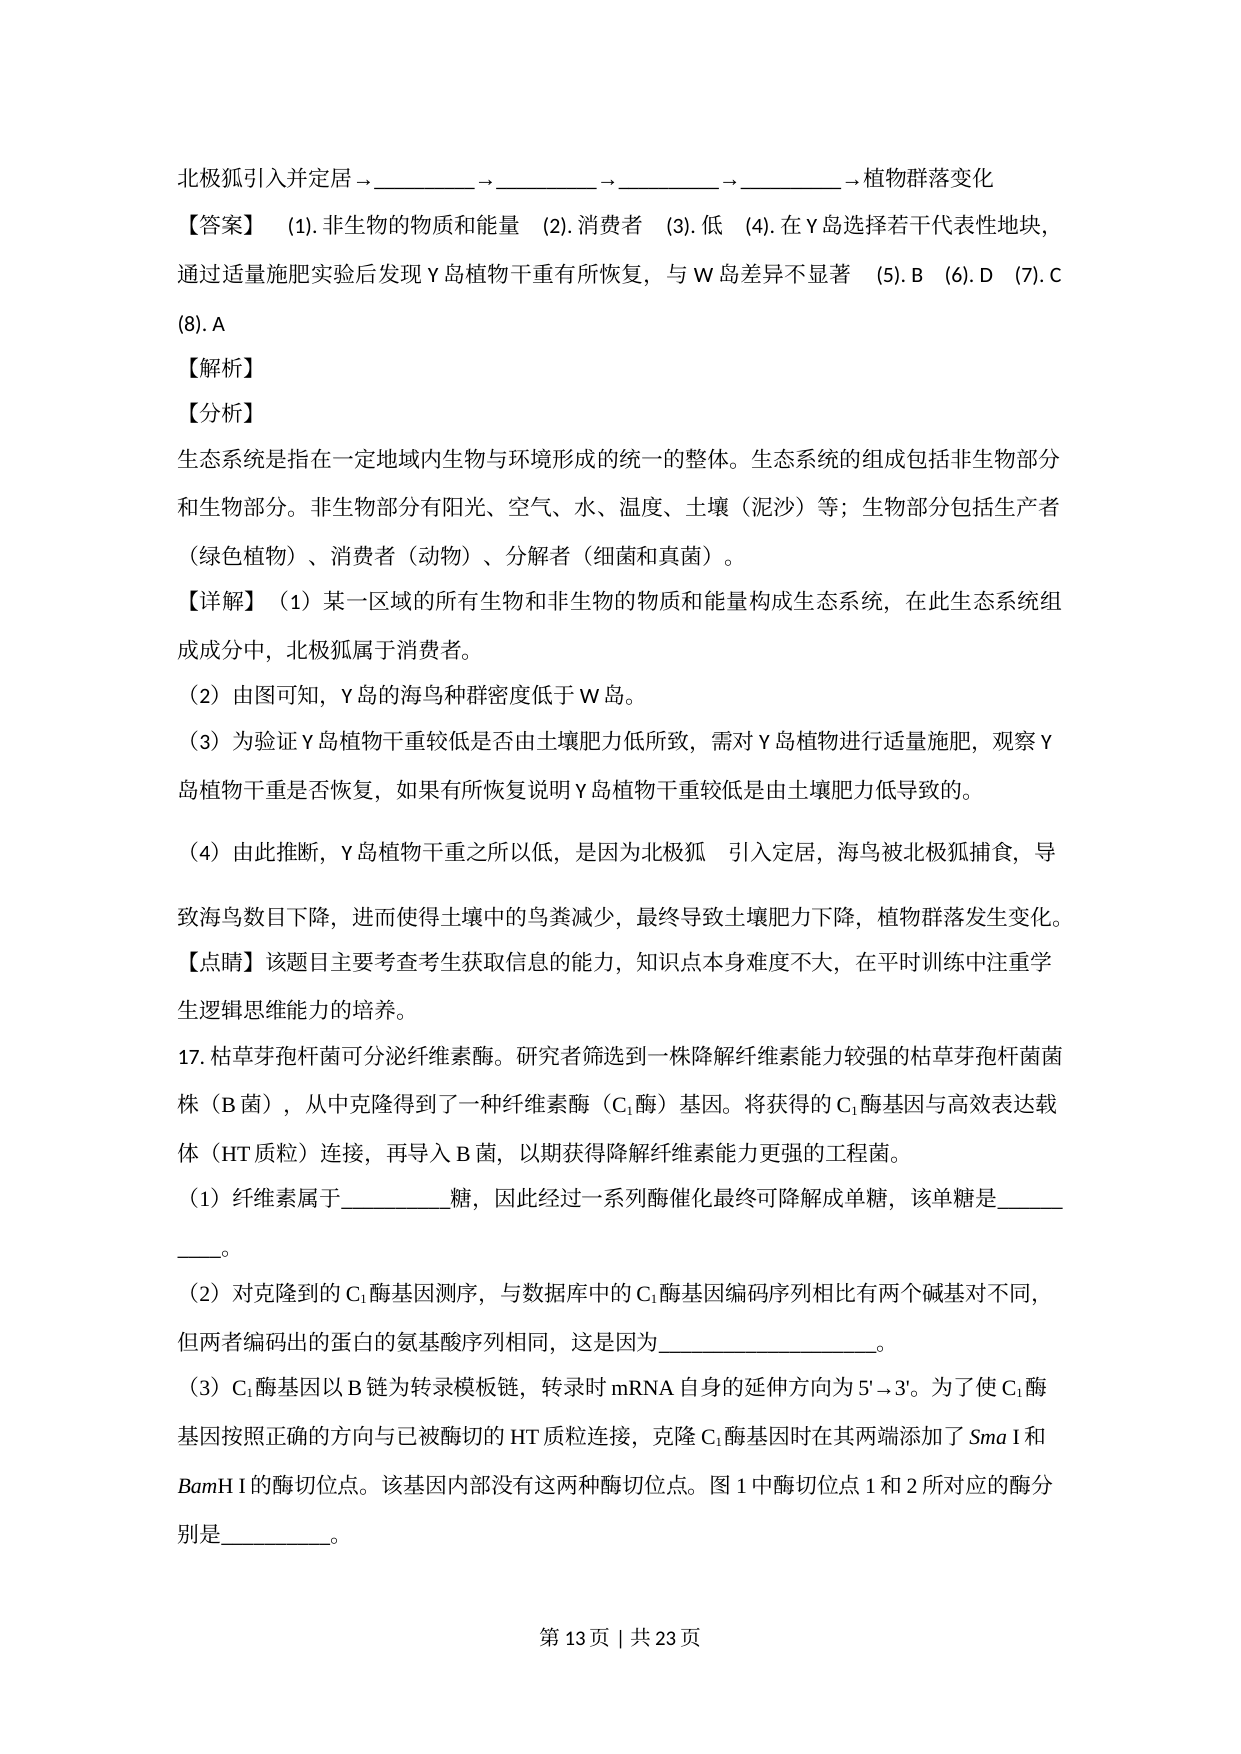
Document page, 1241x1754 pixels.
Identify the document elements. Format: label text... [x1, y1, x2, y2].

text 【答案】 (1). 非生物的物质和能量 (2). 消费者 (3). 低 (4). 在Y岛选择若干代表性地块，通过适量施肥实验后发现Y岛植物干重有所恢复，与W岛差异不显著 (5). B (6). D (7). C (8). A [177, 209, 1063, 339]
text 【详解】（1）某一区域的所有生物和非生物的物质和能量构成生态系统，在此生态系统组成成分中，北极狐属于消费者。 [177, 586, 1063, 667]
text 【解析】 [177, 353, 1063, 385]
text 生态系统是指在一定地域内生物与环境形成的统一的整体。生态系统的组成包括非生物部分和生物部分。非生物部分有阳光、空气、水、温度、土壤（泥沙）等；生物部分包括生产者（绿色植物）、消费者（动物）、分解者（细菌和真菌）。 [177, 443, 1063, 573]
text 17. 枯草芽孢杆菌可分泌纤维素酶。研究者筛选到一株降解纤维素能力较强的枯草芽孢杆菌菌株（B菌），从中克隆得到了一种纤维素酶（C1酶）基因。将获得的C1酶基因与高效表达载体（HT质粒）连接，再导入B菌，以期获得降解纤维素能力更强的工程菌。 [177, 1040, 1063, 1170]
text （2）对克隆到的C1酶基因测序，与数据库中的C1酶基因编码序列相比有两个碱基对不同，但两者编码出的蛋白的氨基酸序列相同，这是因为____________________。 [177, 1277, 1063, 1358]
text （4）由此推断，Y岛植物干重之所以低，是因为北极狐引入定居，海鸟被北极狐捕食，导致海鸟数目下降，进而使得土壤中的鸟粪减少，最终导致土壤肥力下降，植物群落发生变化。 [177, 820, 1063, 933]
text 北极狐引入并定居→__________→__________→__________→__________→植物群落变化 [177, 162, 1063, 194]
text （3）C1酶基因以B链为转录模板链，转录时mRNA自身的延伸方向为5'→3'。为了使C1酶基因按照正确的方向与已被酶切的HT质粒连接，克隆C1酶基因时在其两端添加了Sma I和BamH I的酶切位点。该基因内部没有这两种酶切位点。图1中酶切位点1和2所对应的酶分别是__________。 [177, 1372, 1063, 1551]
text （3）为验证Y岛植物干重较低是否由土壤肥力低所致，需对Y岛植物进行适量施肥，观察Y岛植物干重是否恢复，如果有所恢复说明Y岛植物干重较低是由土壤肥力低导致的。 [177, 725, 1063, 806]
text （2）由图可知，Y岛的海鸟种群密度低于W岛。 [177, 679, 1063, 712]
text 【分析】 [177, 398, 1063, 430]
text （1）纤维素属于__________糖，因此经过一系列酶催化最终可降解成单糖，该单糖是__________。 [177, 1183, 1063, 1264]
text 【点睛】该题目主要考查考生获取信息的能力，知识点本身难度不大，在平时训练中注重学生逻辑思维能力的培养。 [177, 946, 1063, 1027]
